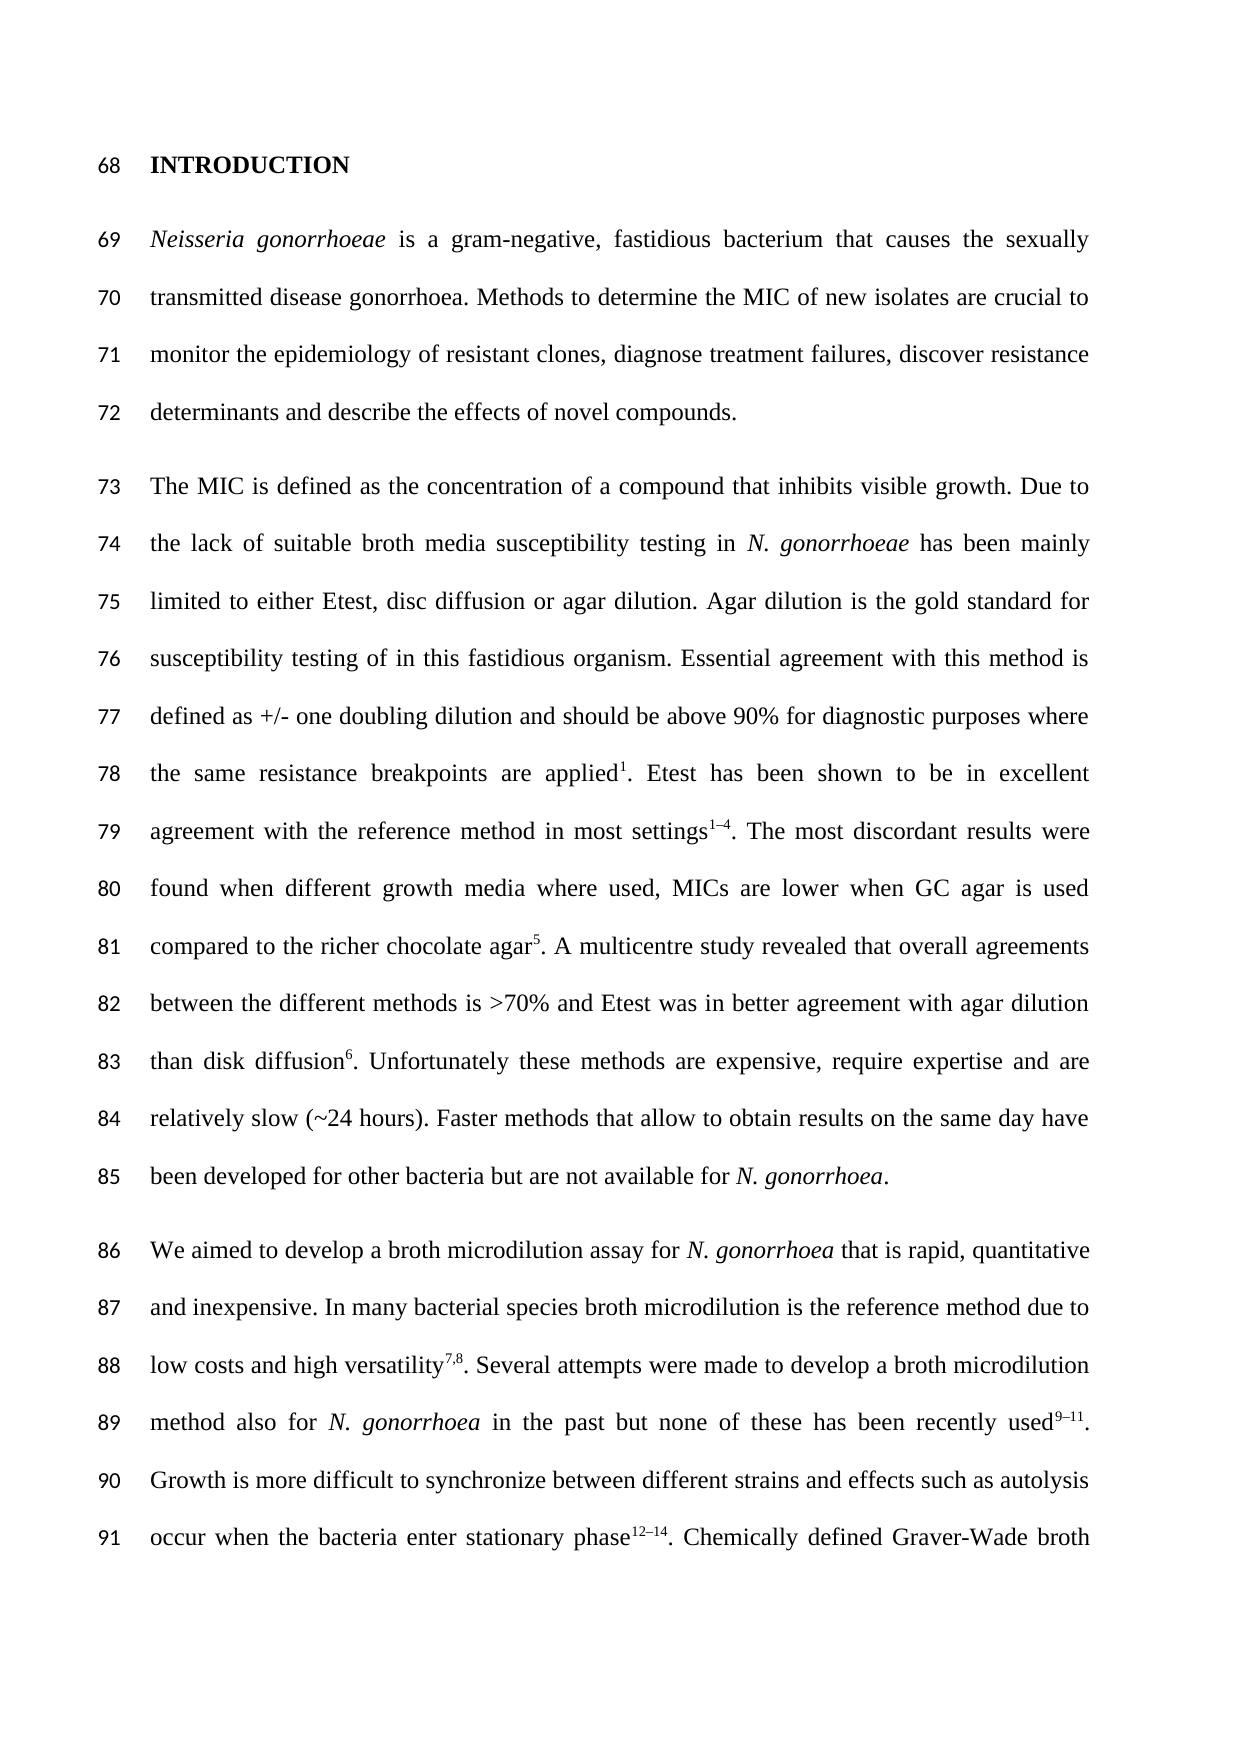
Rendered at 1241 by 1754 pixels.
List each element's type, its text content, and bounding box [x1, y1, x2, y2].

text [150, 1235, 1090, 1551]
text Neisseria gonorrhoeae is a gram-negative, fastidious bacterium that causes the sexually transmitted disease gonorrhoea. Methods to determine the MIC of new isolates are crucial to monitor the epidemiology of resistant clones, diagnose treatment failures, discover resistance determinants and describe the effects of novel compounds. [150, 224, 1090, 425]
text INTRODUCTION [150, 150, 1090, 179]
text The MIC is defined as the concentration of a compound that inhibits visible growth. Due to the lack of suitable broth media susceptibility testing in N. gonorrhoeae has been mainly limited to either Etest, disc diffusion or agar dilution. Agar dilution is the gold standard for susceptibility testing of in this fastidious organism. Essential agreement with this method is defined as +/- one doubling dilution and should be above 90% for diagnostic purposes where the same resistance breakpoints are applied1. Etest has been shown to be in excellent agreement with the reference method in most settings1–4. The most discordant results were found when different growth media where used, MICs are lower when GC agar is used compared to the richer chocolate agar5. A multicentre study revealed that overall agreements between the different methods is >70% and Etest was in better agreement with agar dilution than disk diffusion6. Unfortunately these methods are expensive, require expertise and are relatively slow (~24 hours). Faster methods that allow to obtain results on the same day have been developed for other bacteria but are not available for N. gonorrhoea. [150, 471, 1090, 1189]
